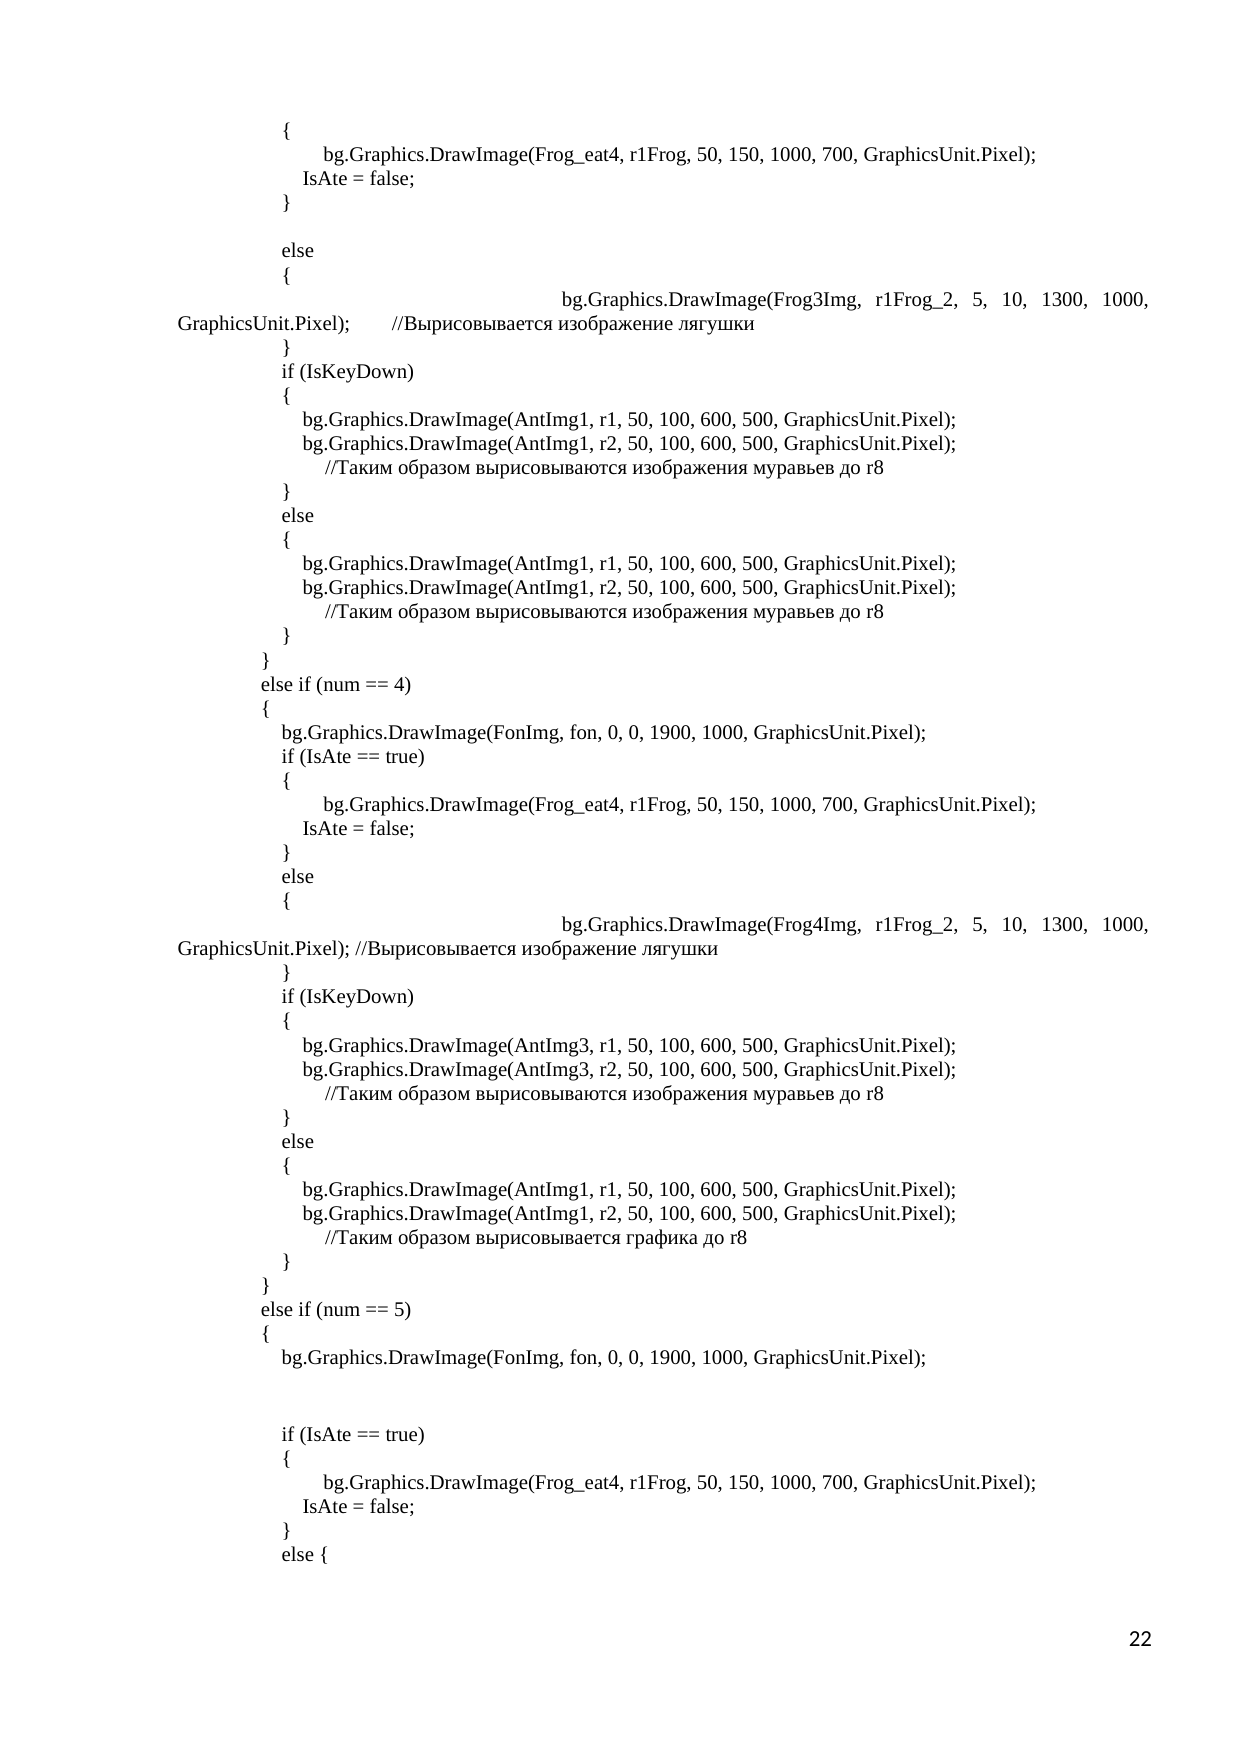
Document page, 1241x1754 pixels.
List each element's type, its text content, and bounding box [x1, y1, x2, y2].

text } [177, 960, 1152, 984]
text { [177, 383, 1152, 407]
text bg.Graphics.DrawImage(Frog4Img, r1Frog_2, 5, 10, 1300, 1000, GraphicsUnit.Pixel); //Вырисовывается изображение лягушки [177, 912, 1152, 960]
text bg.Graphics.DrawImage(Frog_eat4, r1Frog, 50, 150, 1000, 700, GraphicsUnit.Pixel); [177, 1469, 1152, 1494]
text bg.Graphics.DrawImage(AntImg3, r1, 50, 100, 600, 500, GraphicsUnit.Pixel); [177, 1032, 1152, 1057]
text } [177, 1249, 1152, 1273]
text { [177, 1321, 1152, 1345]
text bg.Graphics.DrawImage(AntImg1, r1, 50, 100, 600, 500, GraphicsUnit.Pixel); [177, 551, 1152, 575]
text bg.Graphics.DrawImage(Frog3Img, r1Frog_2, 5, 10, 1300, 1000, GraphicsUnit.Pixel); //Вырисовывается изображение лягушки [177, 287, 1152, 335]
text } [177, 647, 1152, 672]
text { [177, 888, 1152, 912]
text else [177, 503, 1152, 527]
text if (IsAte == true) [177, 1421, 1152, 1446]
text { [177, 1008, 1152, 1032]
text } [177, 840, 1152, 864]
text bg.Graphics.DrawImage(AntImg1, r2, 50, 100, 600, 500, GraphicsUnit.Pixel); [177, 1201, 1152, 1225]
text } [177, 1105, 1152, 1129]
text { [177, 1446, 1152, 1469]
text bg.Graphics.DrawImage(AntImg1, r1, 50, 100, 600, 500, GraphicsUnit.Pixel); [177, 407, 1152, 431]
text if (IsKeyDown) [177, 984, 1152, 1008]
text bg.Graphics.DrawImage(AntImg3, r2, 50, 100, 600, 500, GraphicsUnit.Pixel); [177, 1057, 1152, 1081]
text else { [177, 1542, 1152, 1566]
text bg.Graphics.DrawImage(Frog_eat4, r1Frog, 50, 150, 1000, 700, GraphicsUnit.Pixel); [177, 142, 1152, 166]
text { [177, 696, 1152, 720]
text bg.Graphics.DrawImage(AntImg1, r2, 50, 100, 600, 500, GraphicsUnit.Pixel); [177, 431, 1152, 455]
text } [177, 335, 1152, 359]
text IsAte = false; [177, 1494, 1152, 1518]
text //Таким образом вырисовываются изображения муравьев до r8 [251, 599, 1152, 623]
text else if (num == 5) [177, 1297, 1152, 1321]
text { [177, 527, 1152, 551]
text bg.Graphics.DrawImage(AntImg1, r1, 50, 100, 600, 500, GraphicsUnit.Pixel); [177, 1177, 1152, 1201]
text if (IsKeyDown) [177, 359, 1152, 383]
text else if (num == 4) [177, 672, 1152, 696]
text bg.Graphics.DrawImage(AntImg1, r2, 50, 100, 600, 500, GraphicsUnit.Pixel); [177, 575, 1152, 599]
text IsAte = false; [177, 166, 1152, 190]
text { [177, 768, 1152, 792]
text { [177, 1153, 1152, 1177]
text IsAte = false; [177, 816, 1152, 840]
text if (IsAte == true) [177, 744, 1152, 768]
text } [177, 1518, 1152, 1542]
text //Таким образом вырисовывается графика до r8 [251, 1225, 1152, 1249]
text bg.Graphics.DrawImage(FonImg, fon, 0, 0, 1900, 1000, GraphicsUnit.Pixel); [177, 720, 1152, 744]
text bg.Graphics.DrawImage(Frog_eat4, r1Frog, 50, 150, 1000, 700, GraphicsUnit.Pixel); [177, 792, 1152, 816]
text { [177, 262, 1152, 287]
text { [177, 118, 1152, 142]
text //Таким образом вырисовываются изображения муравьев до r8 [251, 1081, 1152, 1105]
text bg.Graphics.DrawImage(FonImg, fon, 0, 0, 1900, 1000, GraphicsUnit.Pixel); [177, 1345, 1152, 1369]
text else [177, 238, 1152, 262]
text //Таким образом вырисовываются изображения муравьев до r8 [251, 455, 1152, 479]
text else [177, 1129, 1152, 1153]
text } [177, 623, 1152, 647]
text } [177, 190, 1152, 214]
text } [177, 1273, 1152, 1297]
text } [177, 479, 1152, 503]
text else [177, 864, 1152, 888]
